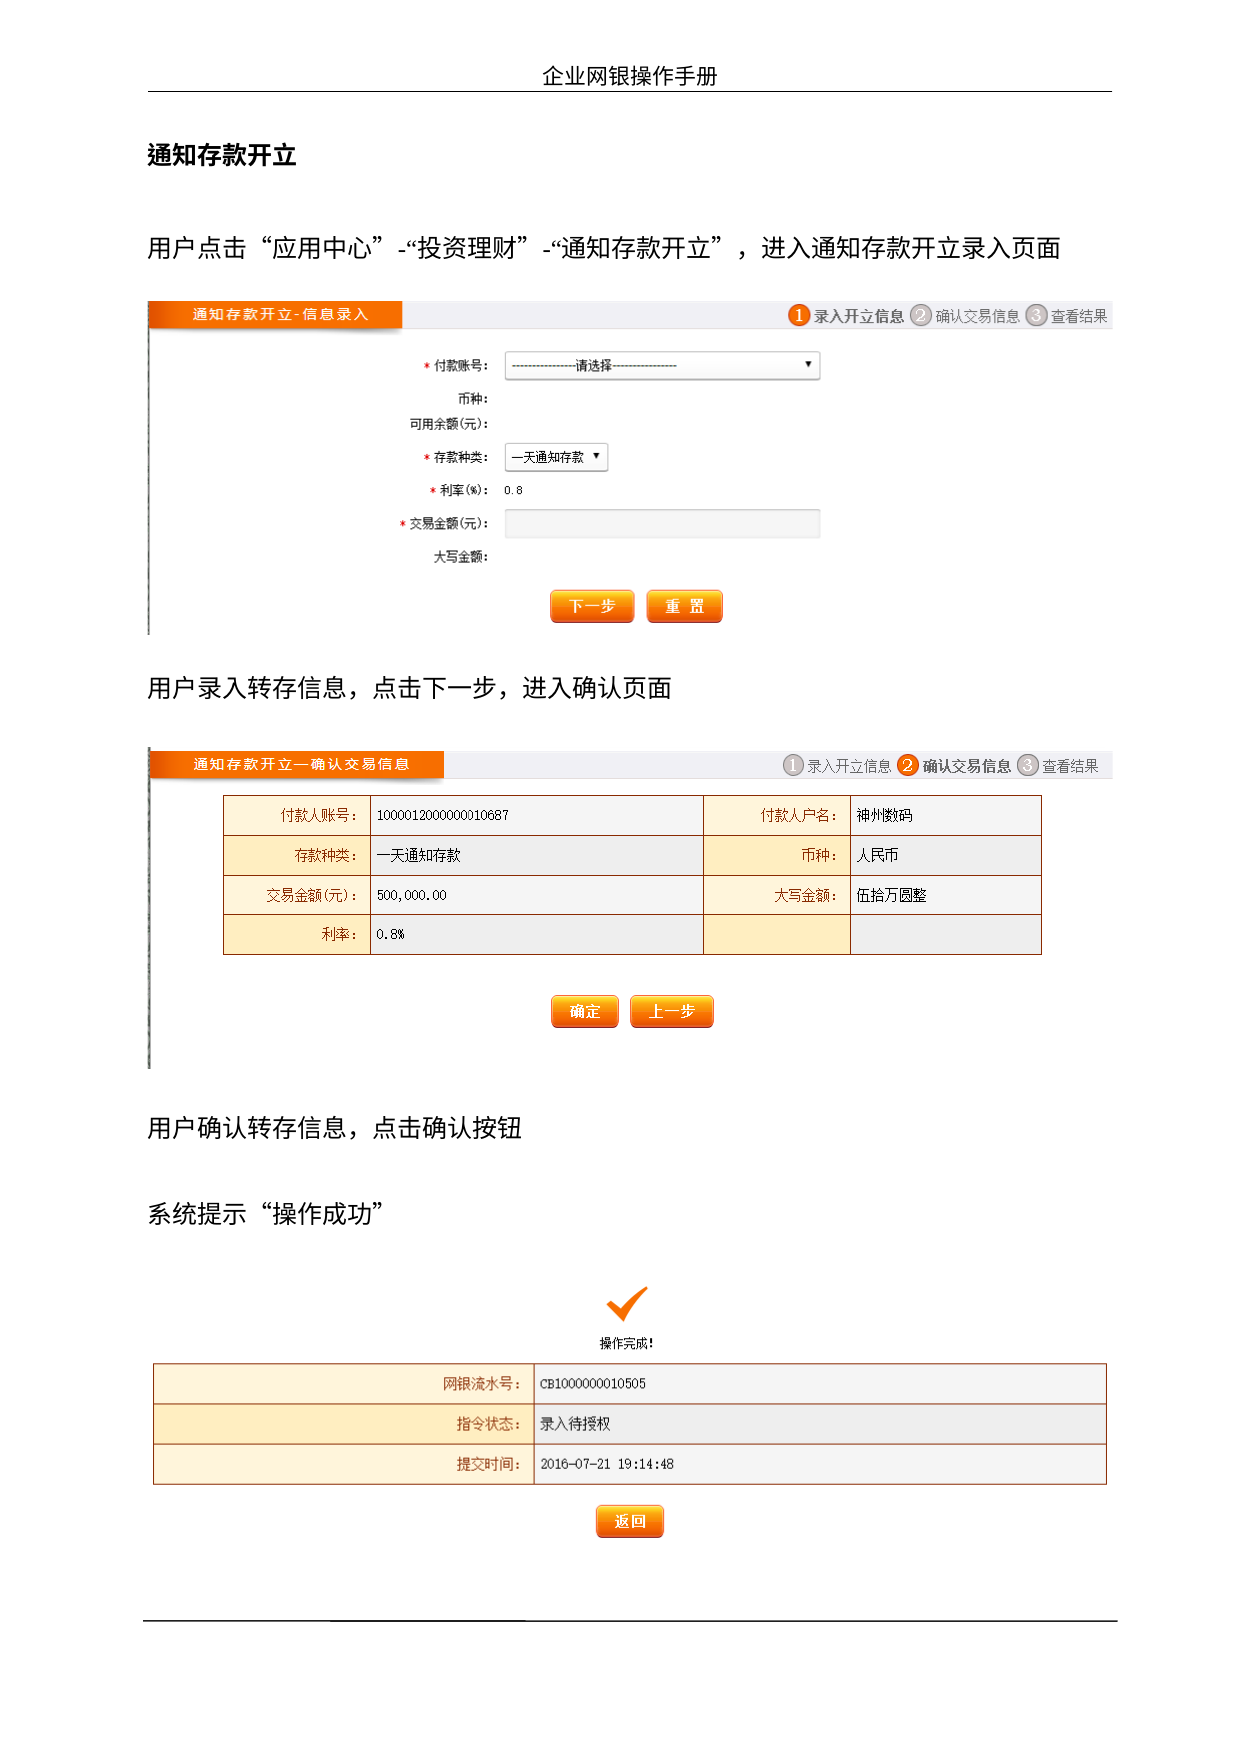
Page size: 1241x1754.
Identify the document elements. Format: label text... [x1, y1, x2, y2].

text 用户确认转存信息，点击确认按钮 [148, 1092, 1112, 1160]
picture [147, 301, 1113, 635]
text 用户录入转存信息，点击下一步，进入确认页面 [148, 652, 1112, 720]
subtitle 通知存款开立 [148, 121, 1112, 189]
picture [147, 1278, 1113, 1556]
text 系统提示“操作成功” [148, 1178, 1112, 1246]
text 用户点击“应用中心”-“投资理财”-“通知存款开立”，进入通知存款开立录入页面 [148, 212, 1112, 280]
picture [147, 747, 1113, 1069]
